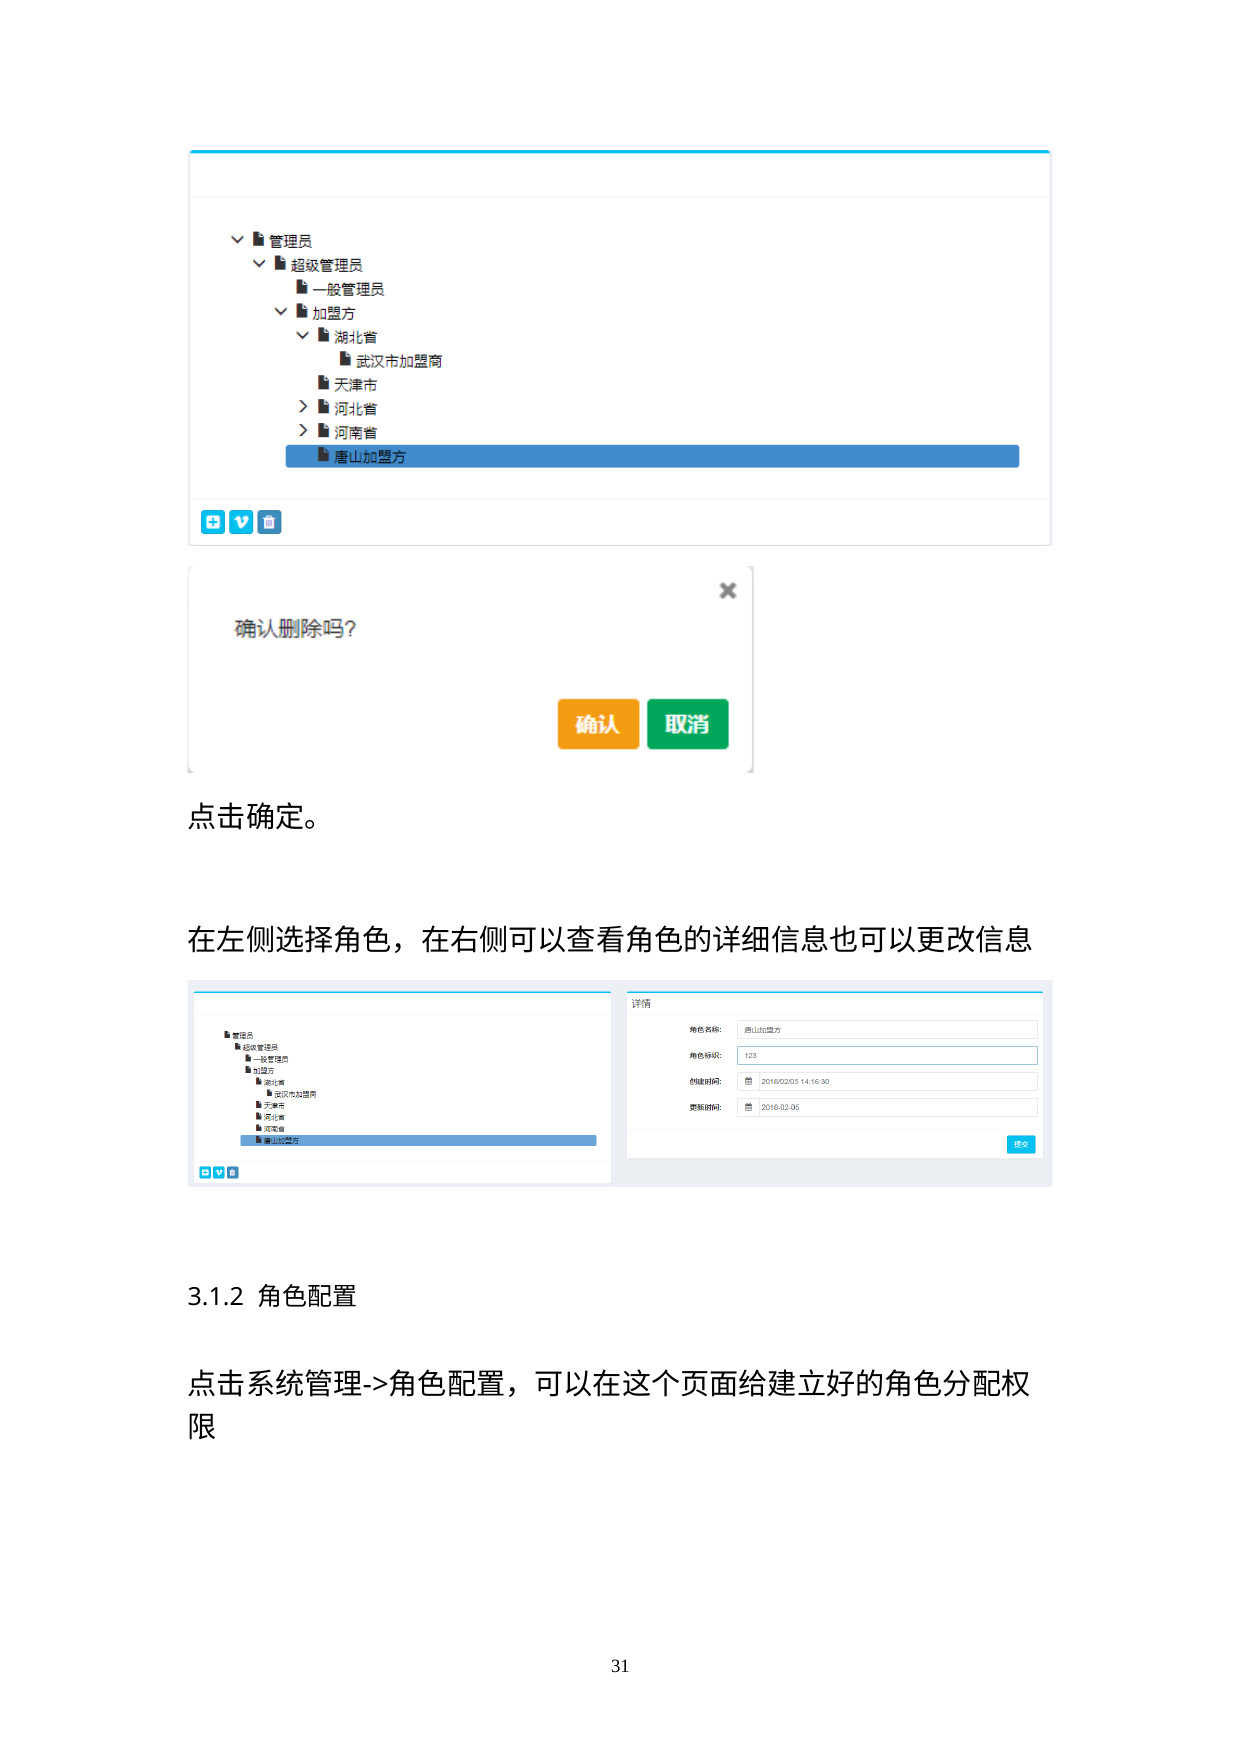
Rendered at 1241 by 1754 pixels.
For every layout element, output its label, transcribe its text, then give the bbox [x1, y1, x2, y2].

picture [187, 566, 754, 773]
picture [187, 150, 1053, 546]
text 在左侧选择角色，在右侧可以查看角色的详细信息也可以更改信息 [187, 917, 1053, 959]
text 点击系统管理->角色配置，可以在这个页面给建立好的角色分配权限 [187, 1361, 1053, 1446]
picture [187, 980, 1053, 1187]
text 点击确定。 [187, 793, 1053, 835]
subtitle 3.1.2 角色配置 [187, 1276, 1053, 1312]
